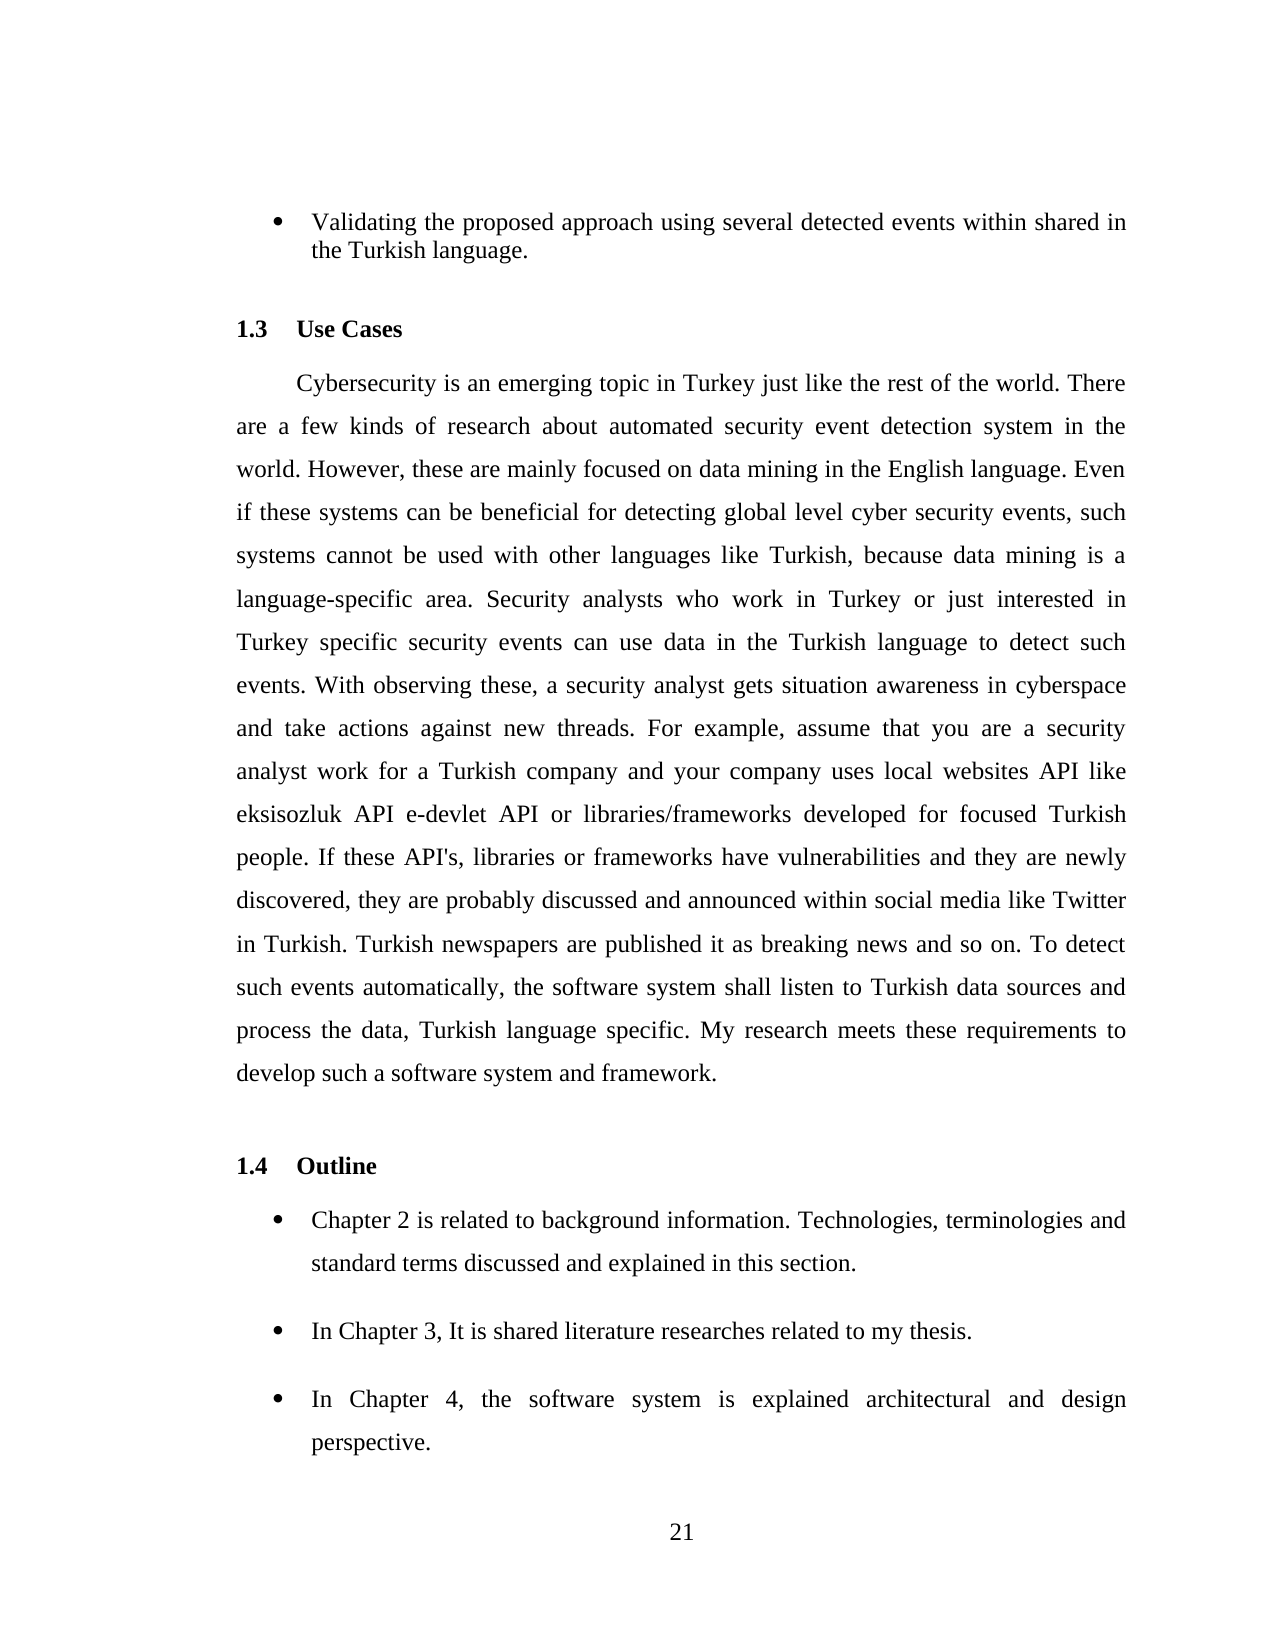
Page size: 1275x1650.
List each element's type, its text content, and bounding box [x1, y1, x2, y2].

list In Chapter 4, the software system is explained architectural and design perspective. [274, 1384, 1127, 1456]
text Cybersecurity is an emerging topic in Turkey just like the rest of the world. There are a few kinds of research about automated security event detection system in the world. However, these are mainly focused on data mining in the English language. Even if these systems can be beneficial for detecting global level cyber security events, such systems cannot be used with other languages like Turkish, because data mining is a language-specific area. Security analysts who work in Turkey or just interested in Turkey specific security events can use data in the Turkish language to detect such events. With observing these, a security analyst gets situation awareness in cyberspace and take actions against new threads. For example, assume that you are a security analyst work for a Turkish company and your company uses local websites API like eksisozluk API e-devlet API or libraries/frameworks developed for focused Turkish people. If these API's, libraries or frameworks have vulnerabilities and they are newly discovered, they are probably discussed and announced within social media like Twitter in Turkish. Turkish newspapers are published it as breaking news and so on. To detect such events automatically, the software system shall listen to Turkish data sources and process the data, Turkish language specific. My research meets these requirements to develop such a software system and framework. [236, 368, 1127, 1087]
list In Chapter 3, It is shared literature researches related to my thesis. [274, 1316, 1127, 1345]
list Chapter 2 is related to background information. Technologies, terminologies and standard terms discussed and explained in this section. [274, 1205, 1127, 1277]
list Validating the proposed approach using several detected events within shared in the Turkish language. [274, 207, 1127, 264]
subtitle Outline [236, 1151, 1127, 1180]
subtitle Use Cases [236, 314, 1127, 343]
